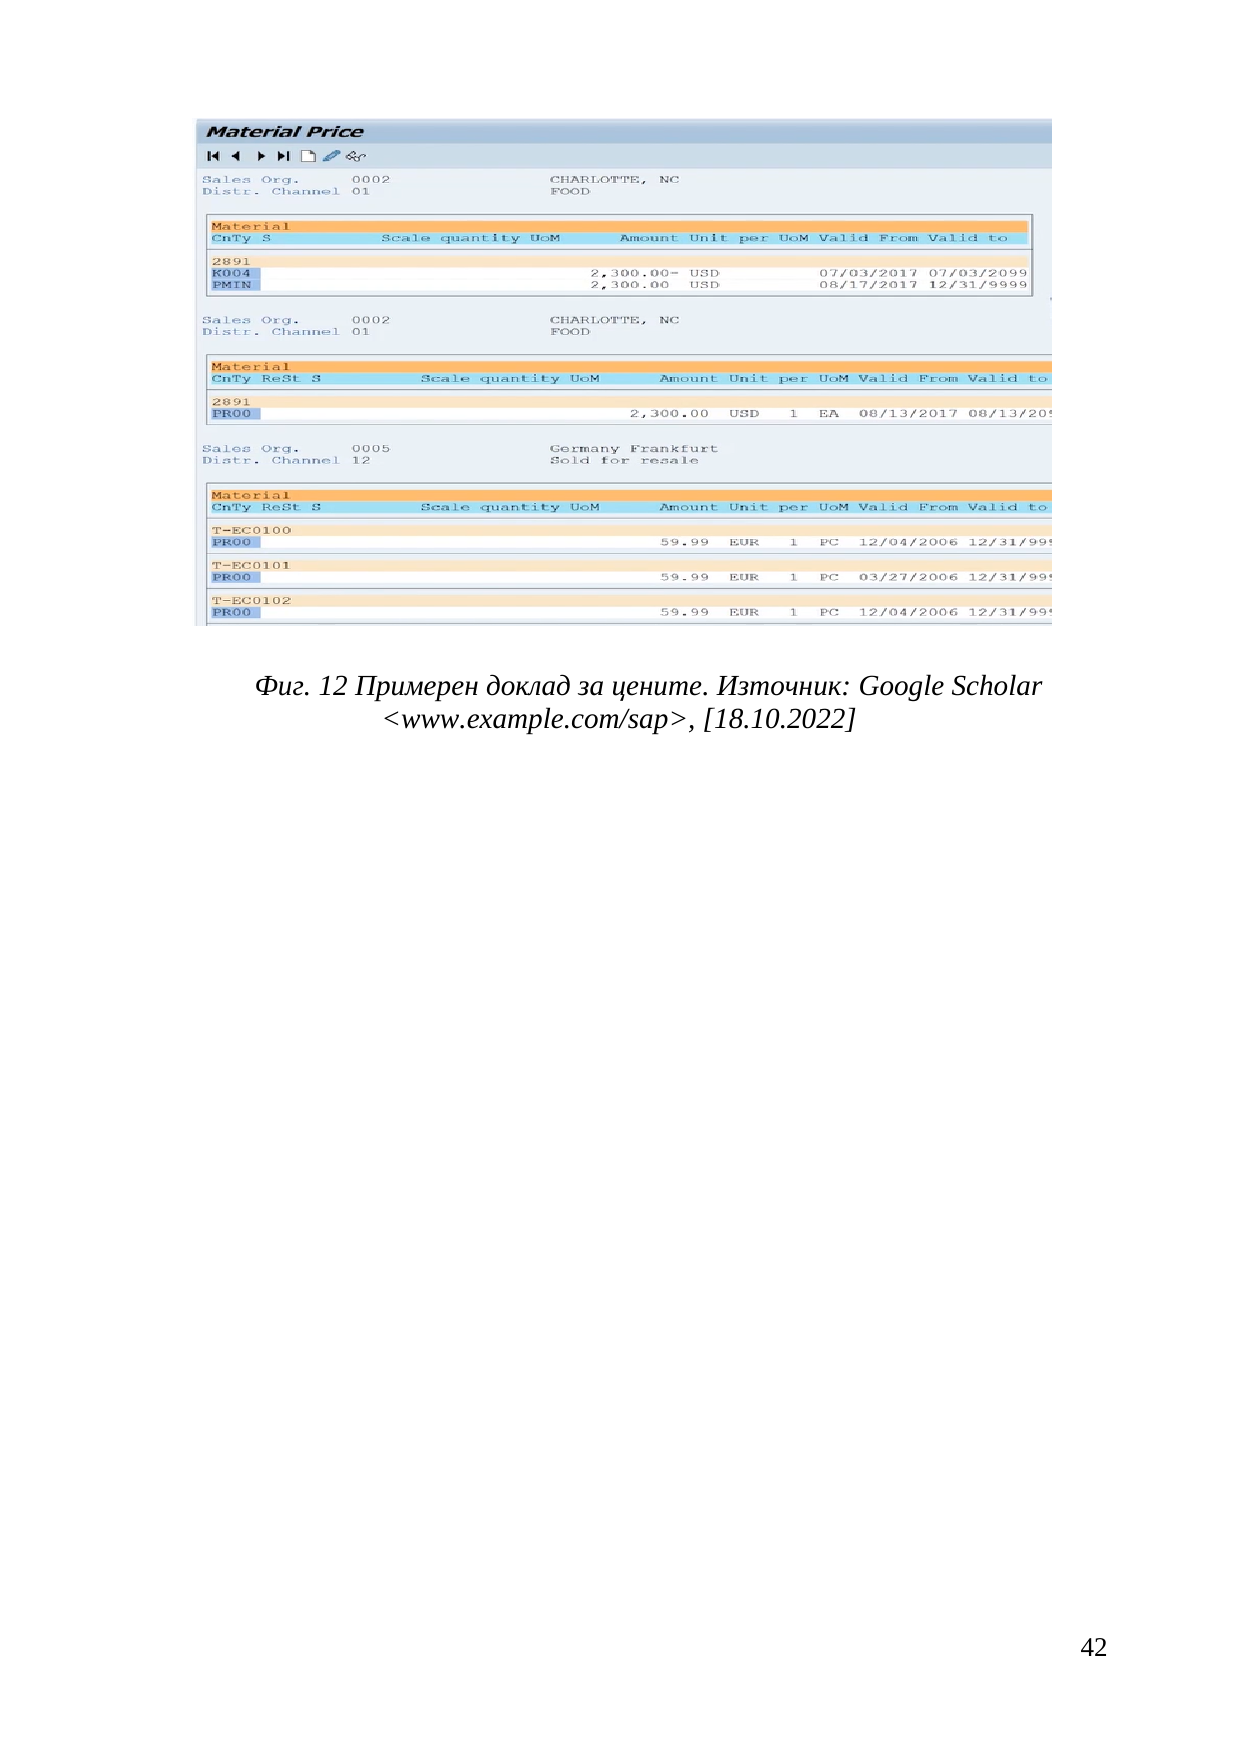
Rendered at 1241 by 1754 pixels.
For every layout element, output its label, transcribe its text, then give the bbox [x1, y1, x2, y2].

title Фиг. 12 Примерен доклад за цените. Източник: Google Scholar <www.example.com/sap>, [18.10.2022] [133, 668, 1107, 735]
picture [192, 118, 1052, 626]
